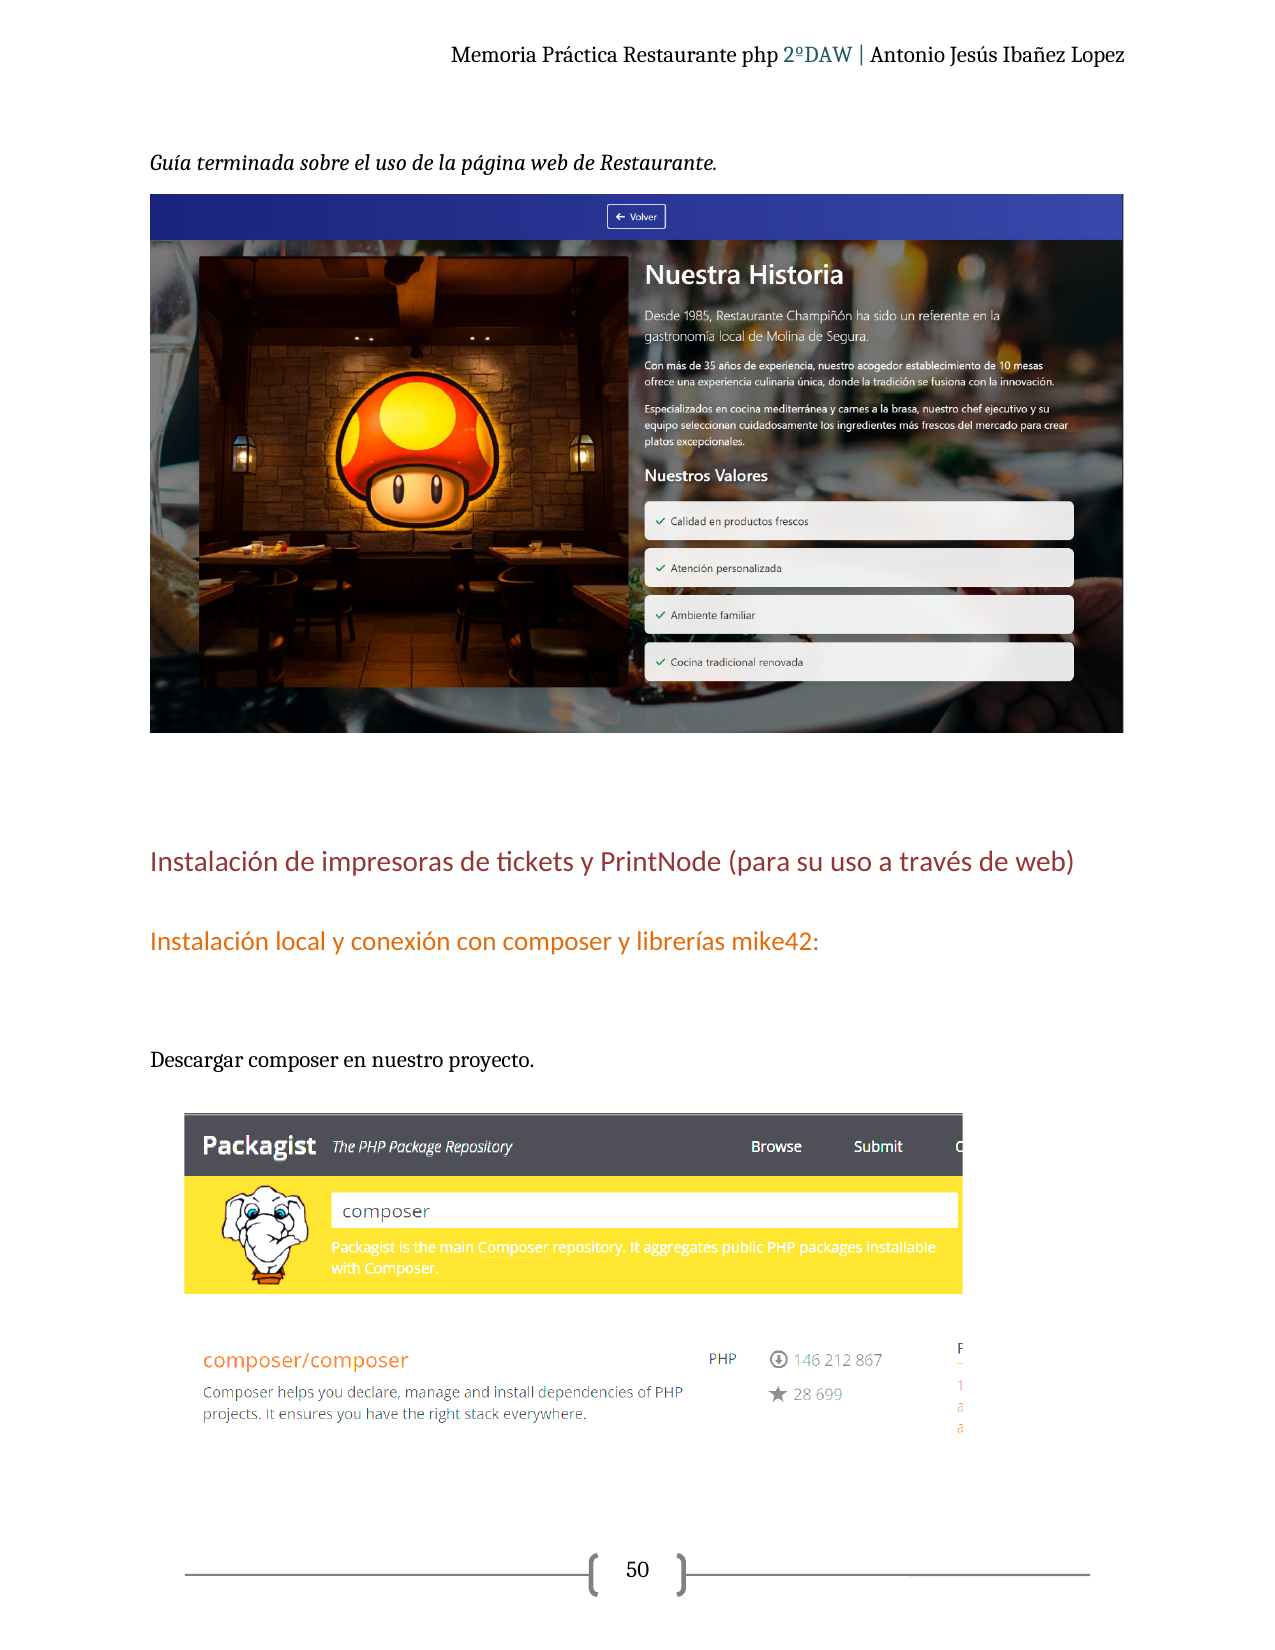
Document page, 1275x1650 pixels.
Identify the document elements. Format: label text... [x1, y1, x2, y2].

text Descargar composer en nuestro proyecto. [150, 1047, 1125, 1074]
subtitle Instalación de impresoras de tickets y PrintNode (para su uso a través de web) [150, 843, 1125, 879]
text Guía terminada sobre el uso de la página web de Restaurante. [150, 150, 1125, 176]
picture [150, 194, 1124, 733]
picture [184, 1113, 963, 1437]
subtitle Instalación local y conexión con composer y librerías mike42: [150, 924, 1125, 957]
